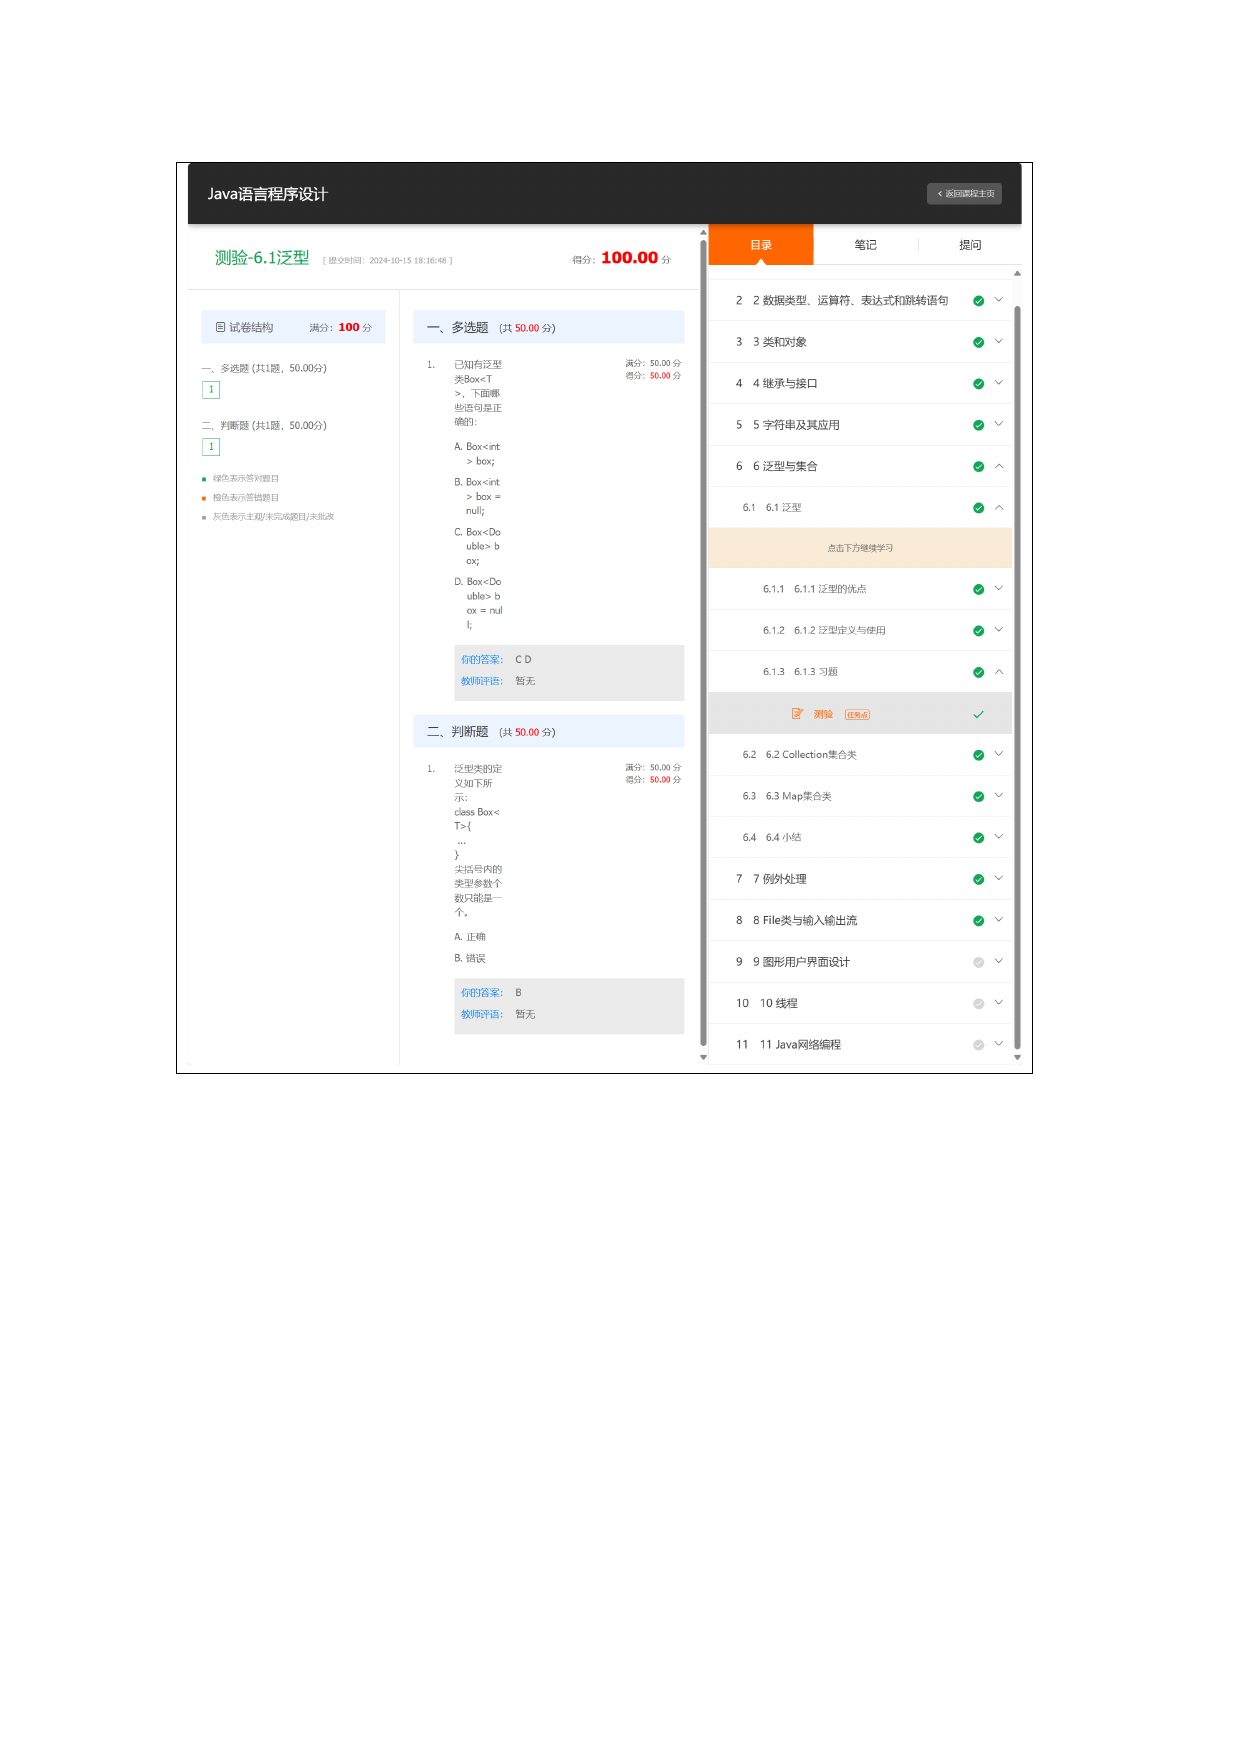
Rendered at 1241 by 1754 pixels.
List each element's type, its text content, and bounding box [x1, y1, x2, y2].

table_cell 实验过程： 优课上Java程序设计课程视频第3-8章观看完成的截图 优课上Java程序设计课程第3-8章课后习题的完成情况及得分截图 蓝桥云课上Java简明教程面向对象、常用类、泛型和集合、异常、IO和Lambda（可选）实验完成情况截图 二叉搜索树的中序遍历问题测试用例的设计和选用说明 二叉搜索树的中序遍历问题的解题思路（使用流程图或伪代码）和核心代码说明 学生得分问题的首次设计思路（使用流程图或伪代码）、核心代码说明和具体测试结果展示 学生得分问题的第2次设计思路（使用流程图或伪代码）、核心代码说明和具体测试结果展示 学生得分问题的第3次设计思路（使用流程图或伪代码）、核心代码说明和具体测试结果展示 学生得分问题的第4次设计思路（使用流程图或伪代码）、核心代码说明和具体测试结果展示 [177, 163, 1032, 1073]
picture [187, 163, 1022, 1065]
